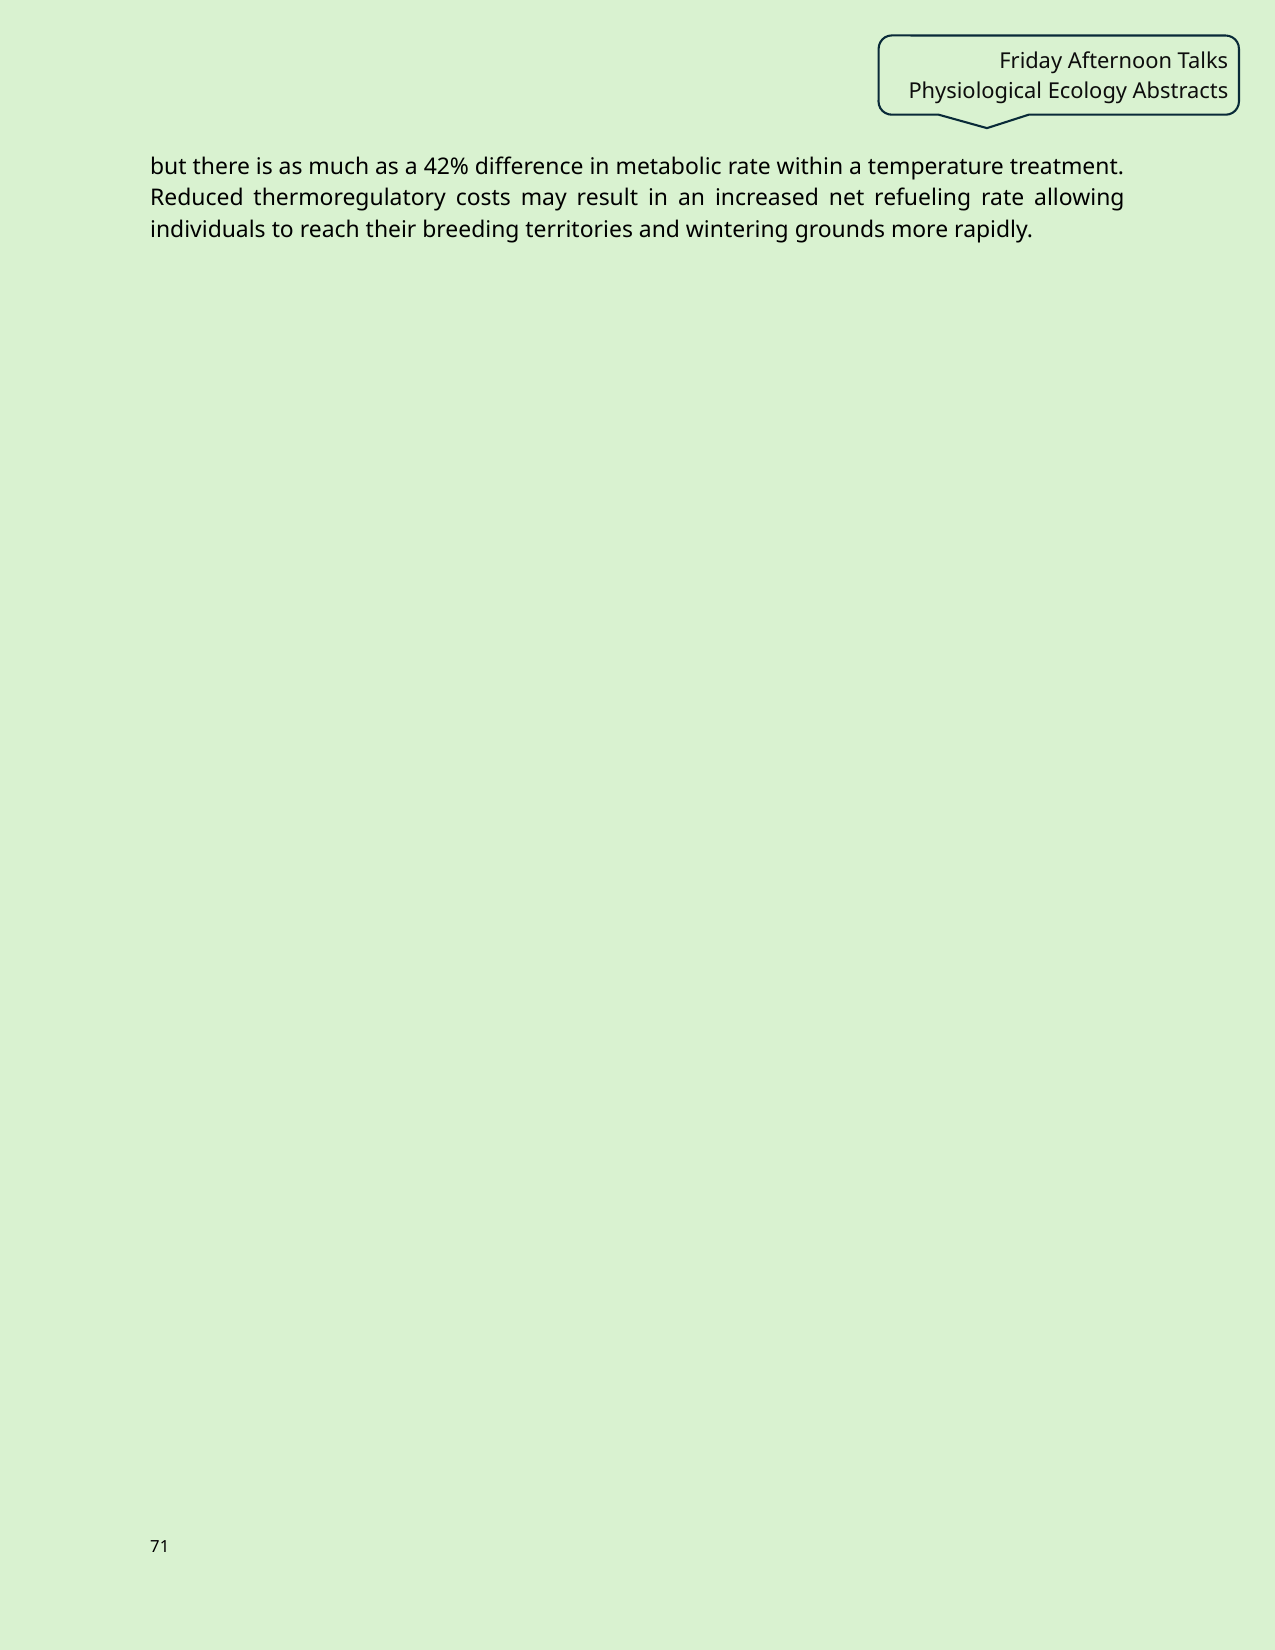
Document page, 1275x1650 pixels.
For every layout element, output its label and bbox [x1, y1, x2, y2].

text [150, 150, 1125, 244]
